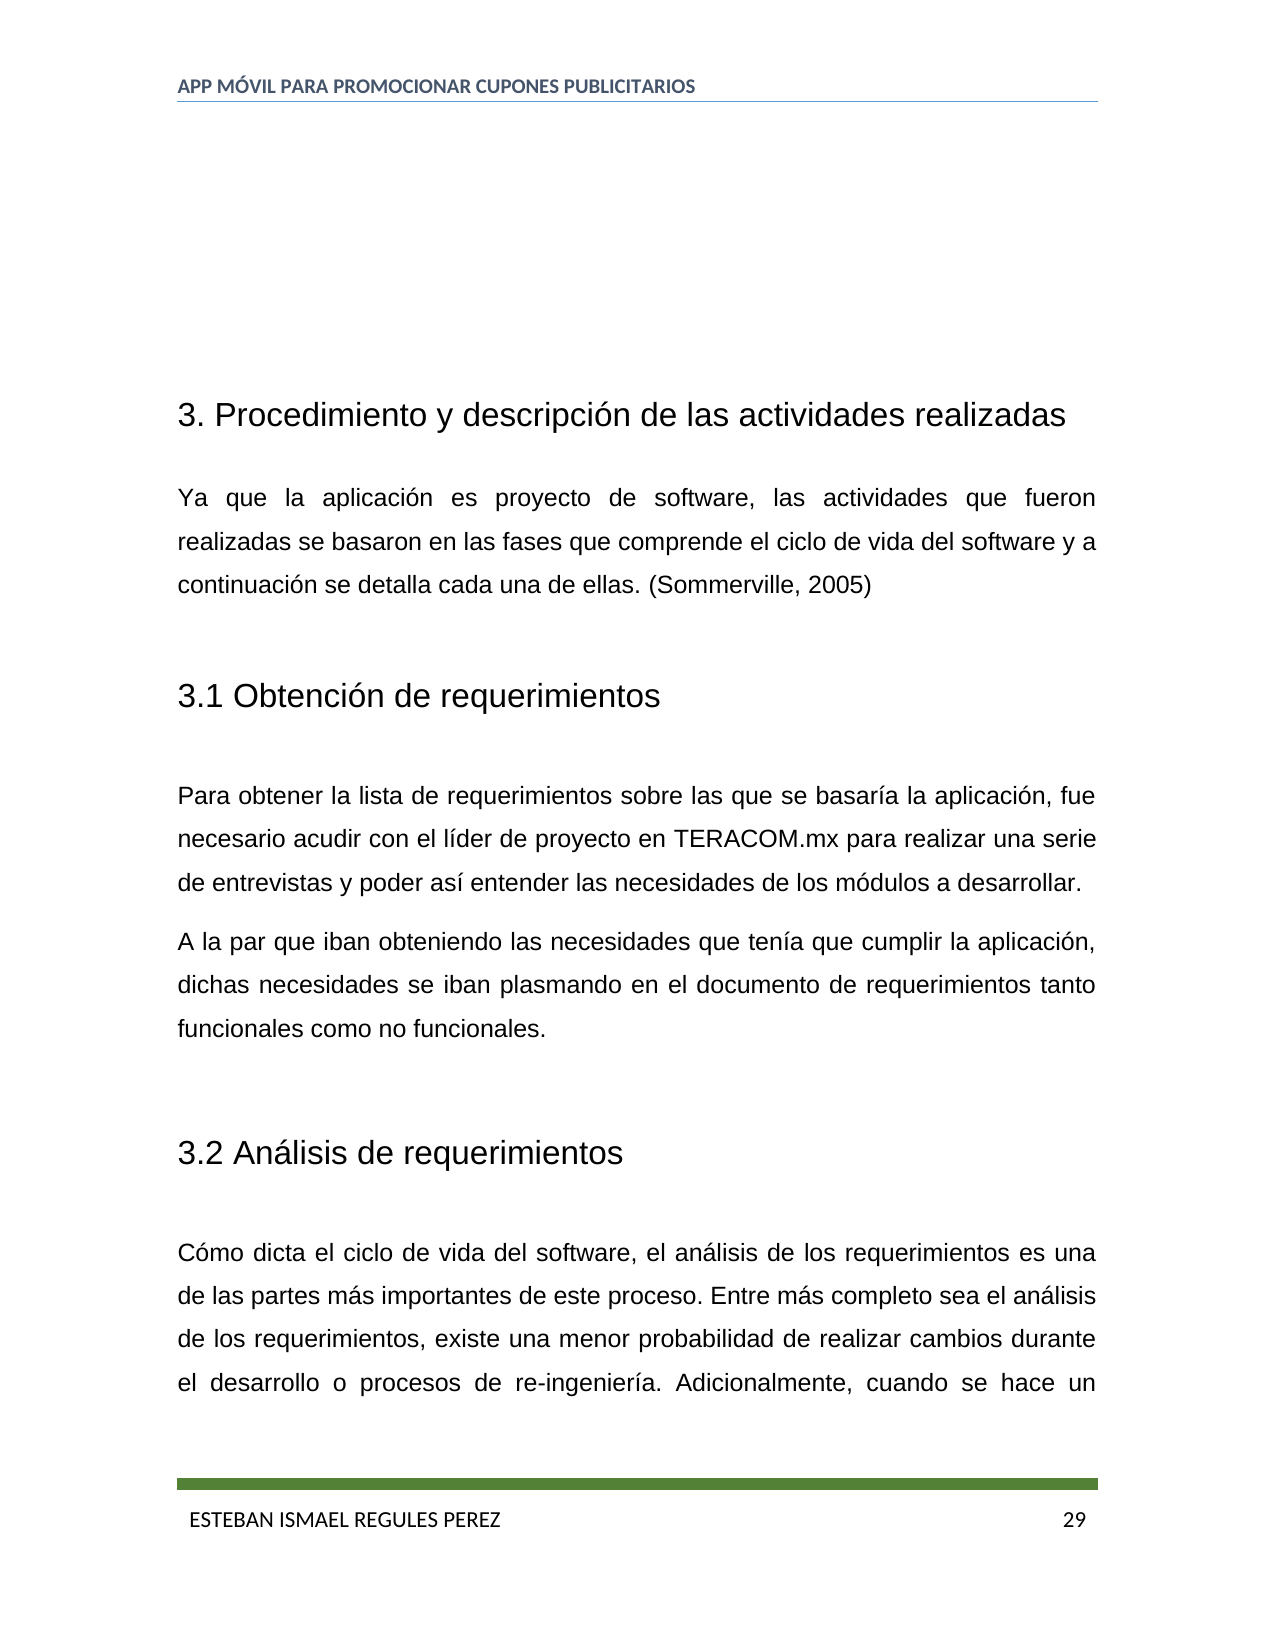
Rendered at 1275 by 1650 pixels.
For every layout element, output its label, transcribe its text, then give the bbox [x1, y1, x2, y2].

subtitle 3.1 Obtención de requerimientos [177, 676, 1098, 715]
subtitle 3.2 Análisis de requerimientos [177, 1133, 1098, 1172]
text A la par que iban obteniendo las necesidades que tenía que cumplir la aplicación, dichas necesidades se iban plasmando en el documento de requerimientos tanto funcionales como no funcionales. [177, 927, 1098, 1042]
text Para obtener la lista de requerimientos sobre las que se basaría la aplicación, fue necesario acudir con el líder de proyecto en TERACOM.mx para realizar una serie de entrevistas y poder así entender las necesidades de los módulos a desarrollar. [177, 781, 1098, 896]
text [177, 1238, 1098, 1396]
text Ya que la aplicación es proyecto de software, las actividades que fueron realizadas se basaron en las fases que comprende el ciclo de vida del software y a continuación se detalla cada una de ellas. [177, 483, 1098, 598]
subtitle 3. Procedimiento y descripción de las actividades realizadas [177, 395, 1098, 433]
